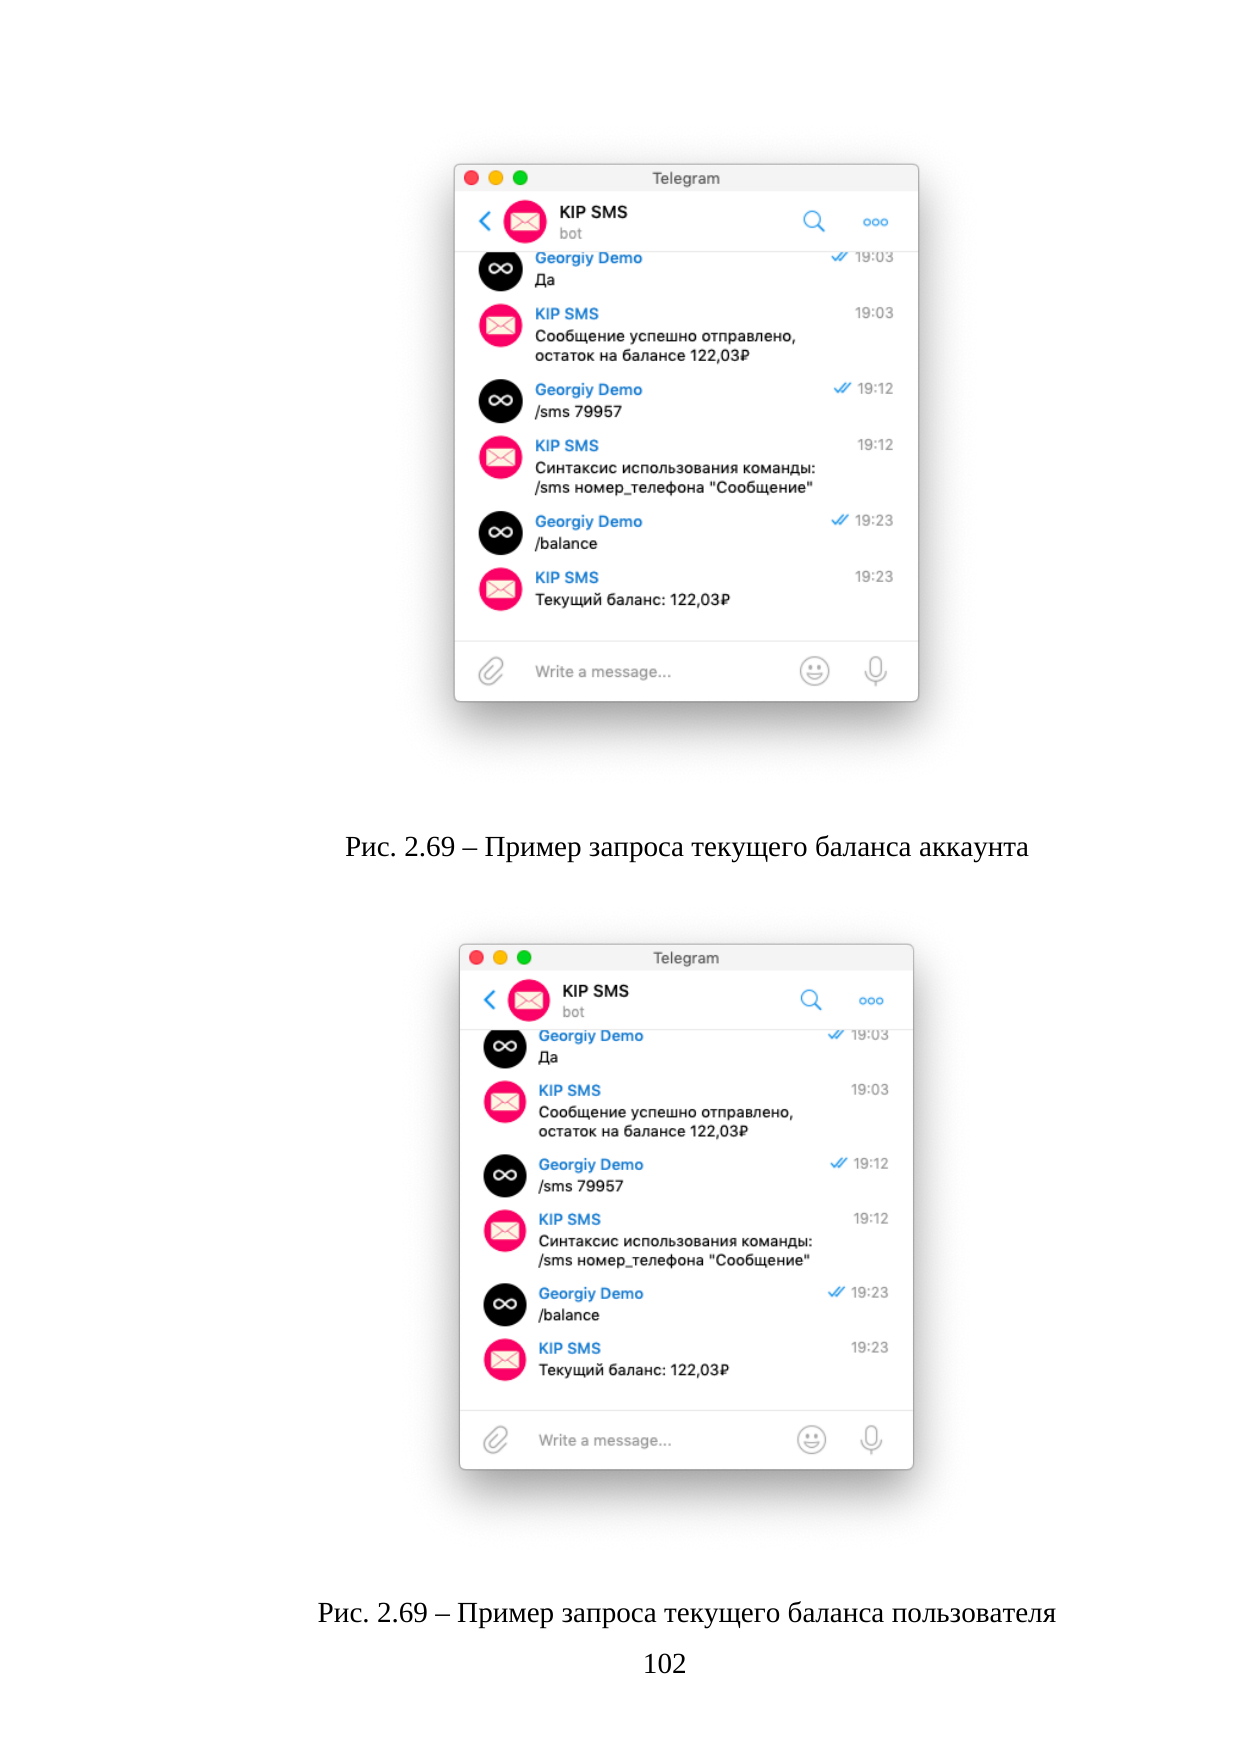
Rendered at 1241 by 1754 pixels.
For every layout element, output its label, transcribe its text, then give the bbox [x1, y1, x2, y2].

picture [393, 900, 980, 1558]
text Рис. 2.69 – Пример запроса текущего баланса аккаунта [222, 829, 1152, 862]
text Рис. 2.69 – Пример запроса текущего баланса пользователя [222, 1595, 1152, 1628]
picture [387, 118, 987, 792]
